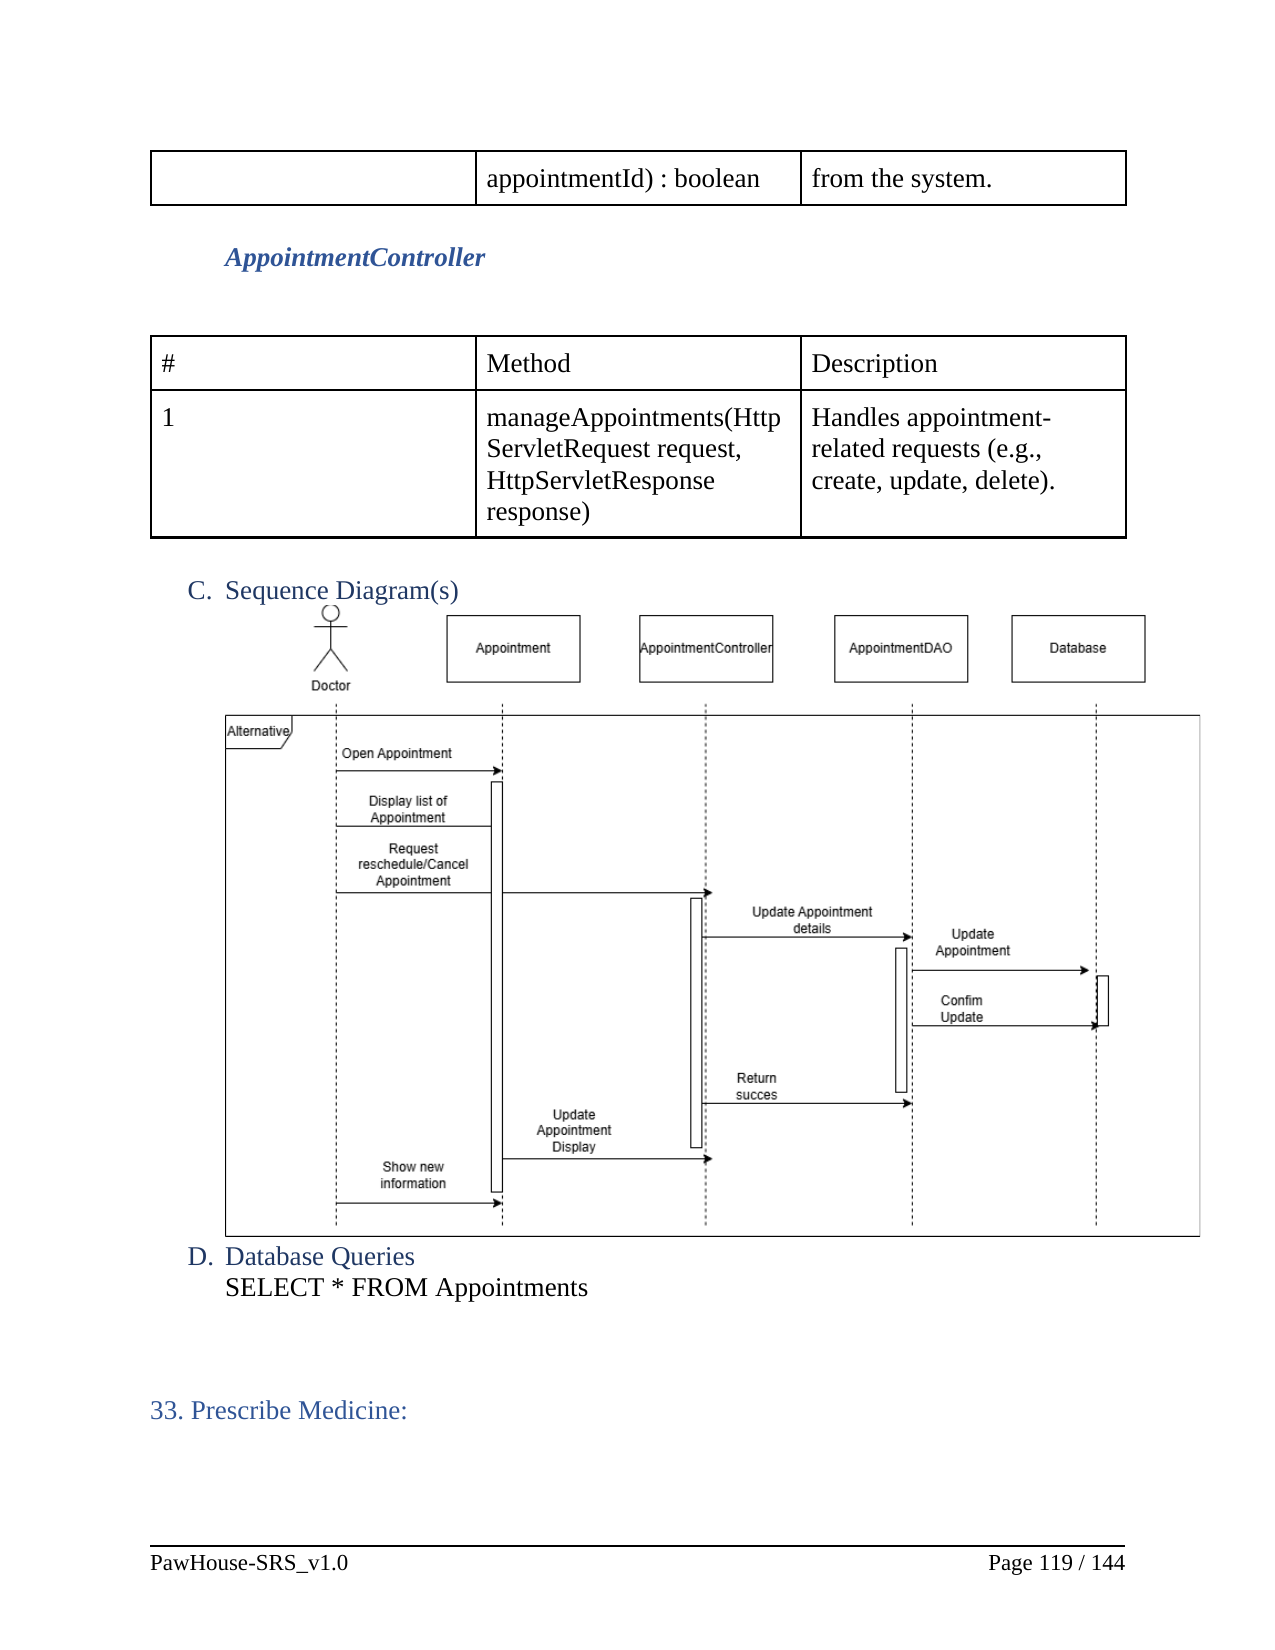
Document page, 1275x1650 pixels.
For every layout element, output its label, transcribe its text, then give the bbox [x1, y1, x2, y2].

subtitle Database Queries [187, 1240, 1125, 1272]
picture [225, 605, 1200, 1237]
subtitle AppointmentController [150, 210, 1125, 273]
text SELECT * FROM Appointments [225, 1272, 1125, 1303]
subtitle 33. Prescribe Medicine: [150, 1394, 1125, 1425]
subtitle Sequence Diagram(s) [187, 574, 1125, 605]
